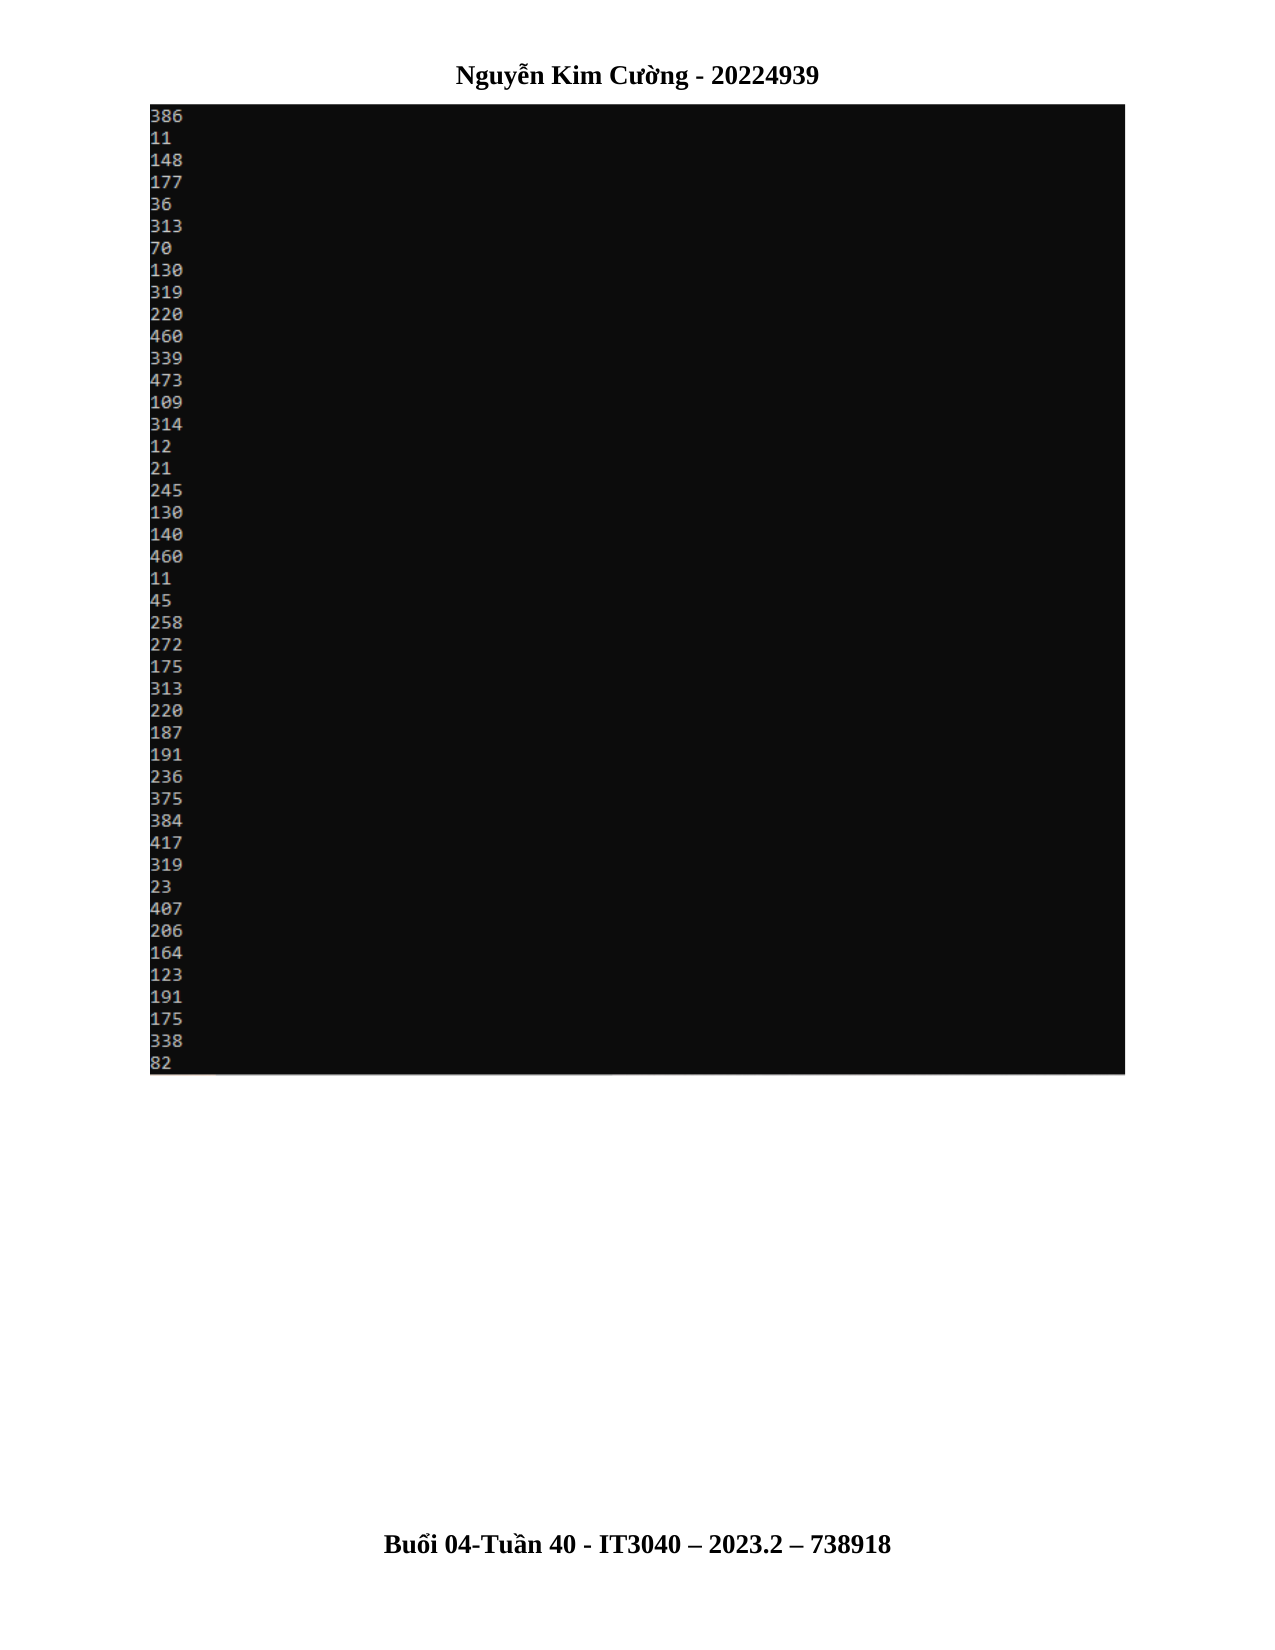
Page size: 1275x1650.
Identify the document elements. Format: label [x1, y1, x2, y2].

picture [150, 103, 1125, 1076]
